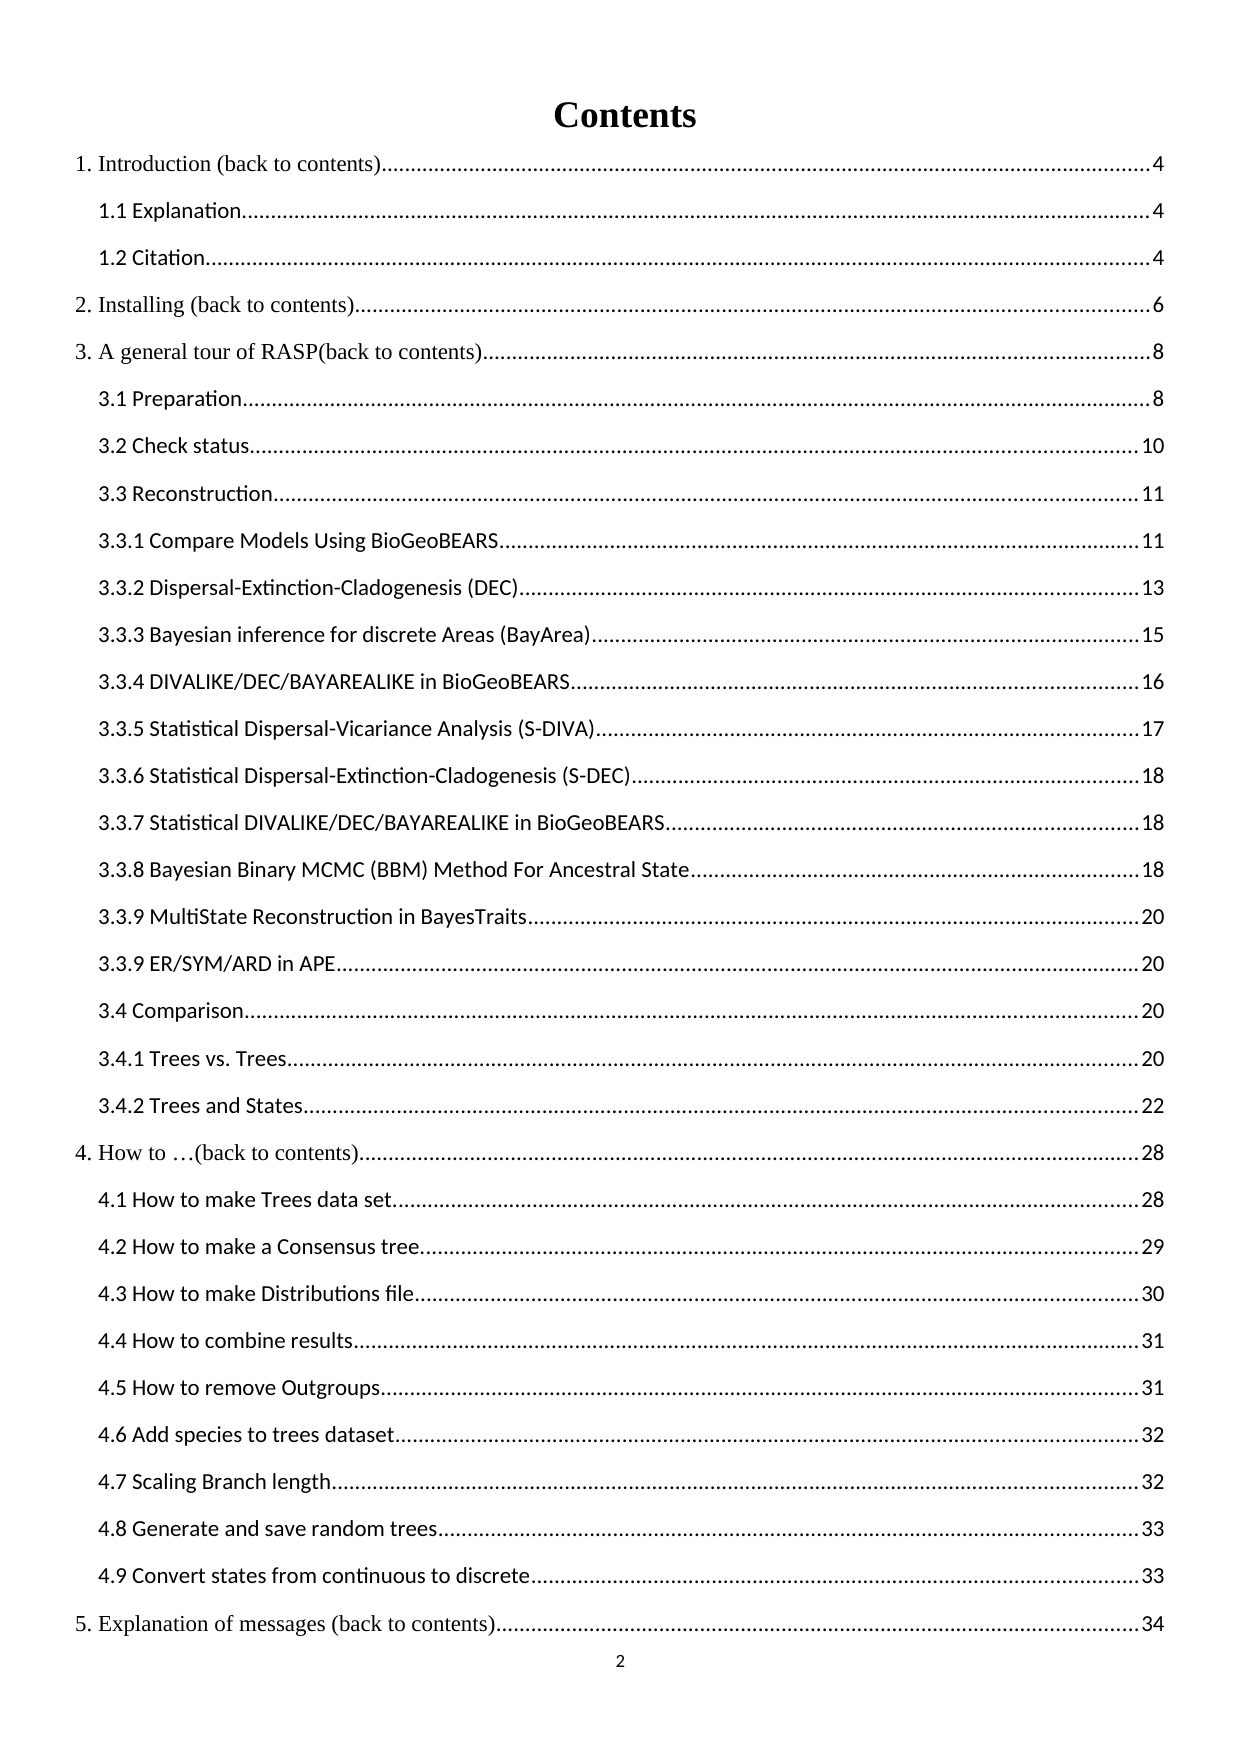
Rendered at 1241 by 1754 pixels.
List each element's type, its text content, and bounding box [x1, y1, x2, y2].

text 3.3.1 Compare Models Using BioGeoBEARS 11 [98, 524, 1165, 556]
text 4.1 How to make Trees data set. 28 [98, 1183, 1165, 1215]
text 4.2 How to make a Consensus tree. 29 [98, 1230, 1165, 1262]
text 3.3.9 ER/SYM/ARD in APE 20 [98, 947, 1165, 980]
text 4.9 Convert states from continuous to discrete 33 [98, 1559, 1165, 1592]
text 3.3.3 Bayesian inference for discrete Areas (BayArea) 15 [98, 618, 1165, 650]
text 3.1 Preparation 8 [98, 382, 1165, 415]
text 3.3 Reconstruction 11 [98, 477, 1165, 509]
text 1.1 Explanation 4 [98, 194, 1165, 227]
text 3.3.9 MultiState Reconstruction in BayesTraits 20 [98, 900, 1165, 933]
text 5. Explanation of messages (back to contents) 34 [75, 1607, 1165, 1639]
text 3.3.5 Statistical Dispersal-Vicariance Analysis (S-DIVA) 17 [98, 712, 1165, 744]
text Contents [75, 82, 1165, 147]
text 3.4 Comparison 20 [98, 994, 1165, 1027]
text 2. Installing (back to contents) 6 [75, 288, 1165, 321]
text 1. Introduction (back to contents) 4 [75, 147, 1165, 179]
text 3.3.6 Statistical Dispersal-Extinction-Cladogenesis (S-DEC) 18 [98, 759, 1165, 792]
text 4.7 Scaling Branch length 32 [98, 1465, 1165, 1498]
text 4.3 How to make Distributions file 30 [98, 1277, 1165, 1309]
text 3.3.2 Dispersal-Extinction-Cladogenesis (DEC) 13 [98, 571, 1165, 603]
text 3.2 Check status 10 [98, 429, 1165, 462]
text 4. How to …(back to contents) 28 [75, 1136, 1165, 1168]
text 4.5 How to remove Outgroups 31 [98, 1371, 1165, 1404]
text 3. A general tour of RASP(back to contents) 8 [75, 335, 1165, 368]
text 3.4.1 Trees vs. Trees 20 [98, 1042, 1165, 1074]
text 3.3.4 DIVALIKE/DEC/BAYAREALIKE in BioGeoBEARS 16 [98, 665, 1165, 697]
text 4.6 Add species to trees dataset 32 [98, 1418, 1165, 1451]
text 3.3.7 Statistical DIVALIKE/DEC/BAYAREALIKE in BioGeoBEARS 18 [98, 806, 1165, 839]
text 1.2 Citation 4 [98, 241, 1165, 274]
text 3.4.2 Trees and States 22 [98, 1089, 1165, 1121]
text 3.3.8 Bayesian Binary MCMC (BBM) Method For Ancestral State 18 [98, 853, 1165, 886]
text 4.8 Generate and save random trees 33 [98, 1512, 1165, 1545]
text 4.4 How to combine results 31 [98, 1324, 1165, 1357]
